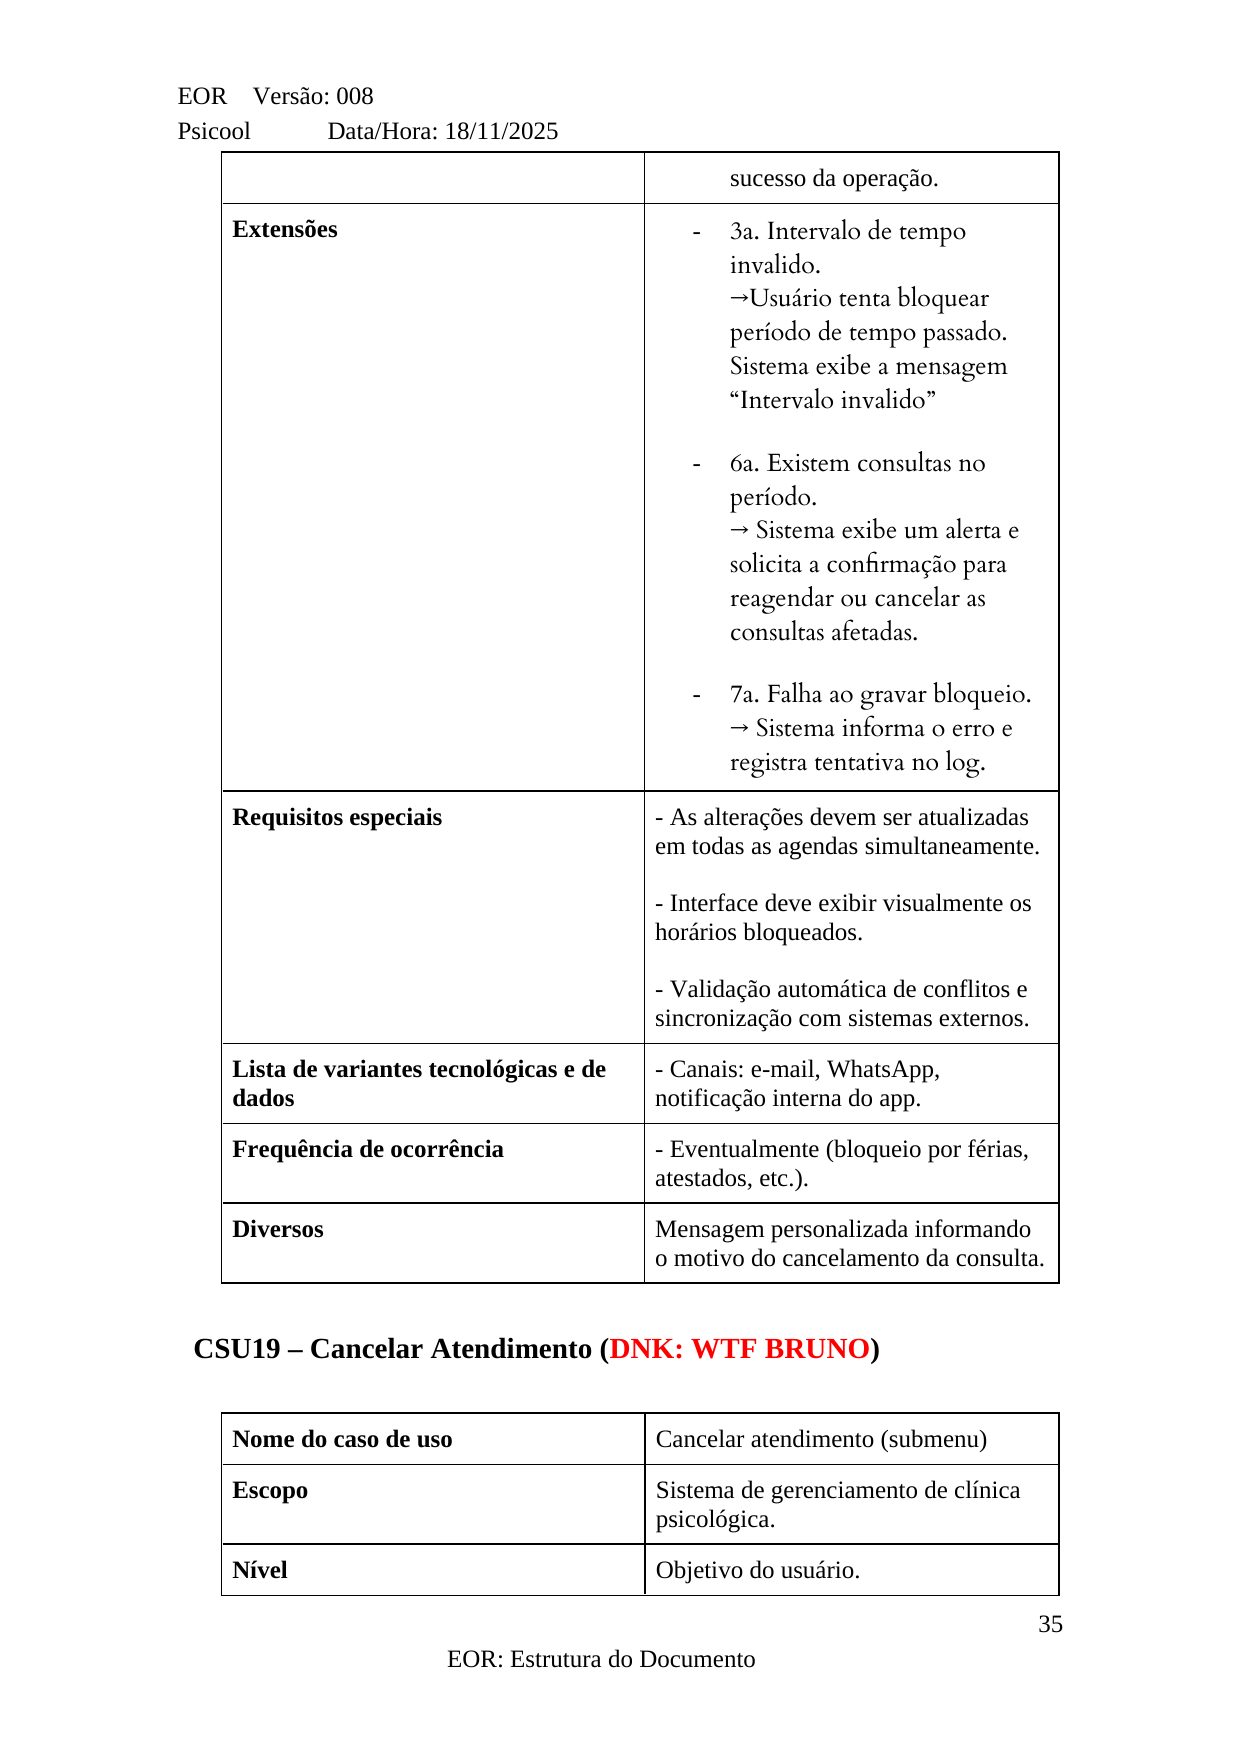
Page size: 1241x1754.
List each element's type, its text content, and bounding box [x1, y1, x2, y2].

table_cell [222, 153, 644, 202]
subtitle CSU19 – Cancelar Atendimento (DNK: WTF BRUNO) [177, 1331, 1063, 1365]
table_header Cancelar atendimento (submenu) [646, 1414, 1058, 1463]
table_cell Mensagem personalizada informando o motivo do cancelamento da consulta. [645, 1204, 1058, 1282]
table_cell Lista de variantes tecnológicas e de dados [222, 1044, 644, 1122]
table_header Nome do caso de uso [222, 1414, 644, 1463]
table_cell Diversos [222, 1203, 644, 1282]
table_cell Sistema de gerenciamento de clínica psicológica. [646, 1465, 1058, 1543]
table_cell Frequência de ocorrência [222, 1124, 644, 1202]
table_cell Objetivo do usuário. [646, 1545, 1058, 1594]
table_cell 3a. Intervalo de tempo invalido. →Usuário tenta bloquear período de tempo passado. Sistema exibe a mensagem “Intervalo invalido” 6a. Existem consultas no período. → Sistema exibe um alerta e solicita a confirmação para reagendar ou cancelar as consultas afetadas. 7a. Falha ao gravar bloqueio. → Sistema informa o erro e registra tentativa no log. [645, 204, 1058, 790]
table_cell Requisitos especiais [222, 791, 644, 1042]
table_cell - Eventualmente (bloqueio por férias, atestados, etc.). [645, 1124, 1058, 1202]
table_cell Escopo [222, 1465, 644, 1543]
table_cell Nível [222, 1544, 644, 1594]
table_cell - As alterações devem ser atualizadas em todas as agendas simultaneamente. - Interface deve exibir visualmente os horários bloqueados. - Validação automática de conflitos e sincronização com sistemas externos. [645, 792, 1058, 1042]
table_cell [645, 153, 1058, 202]
table_cell - Canais: e-mail, WhatsApp, notificação interna do app. [645, 1044, 1058, 1122]
table_cell Extensões [222, 204, 644, 790]
